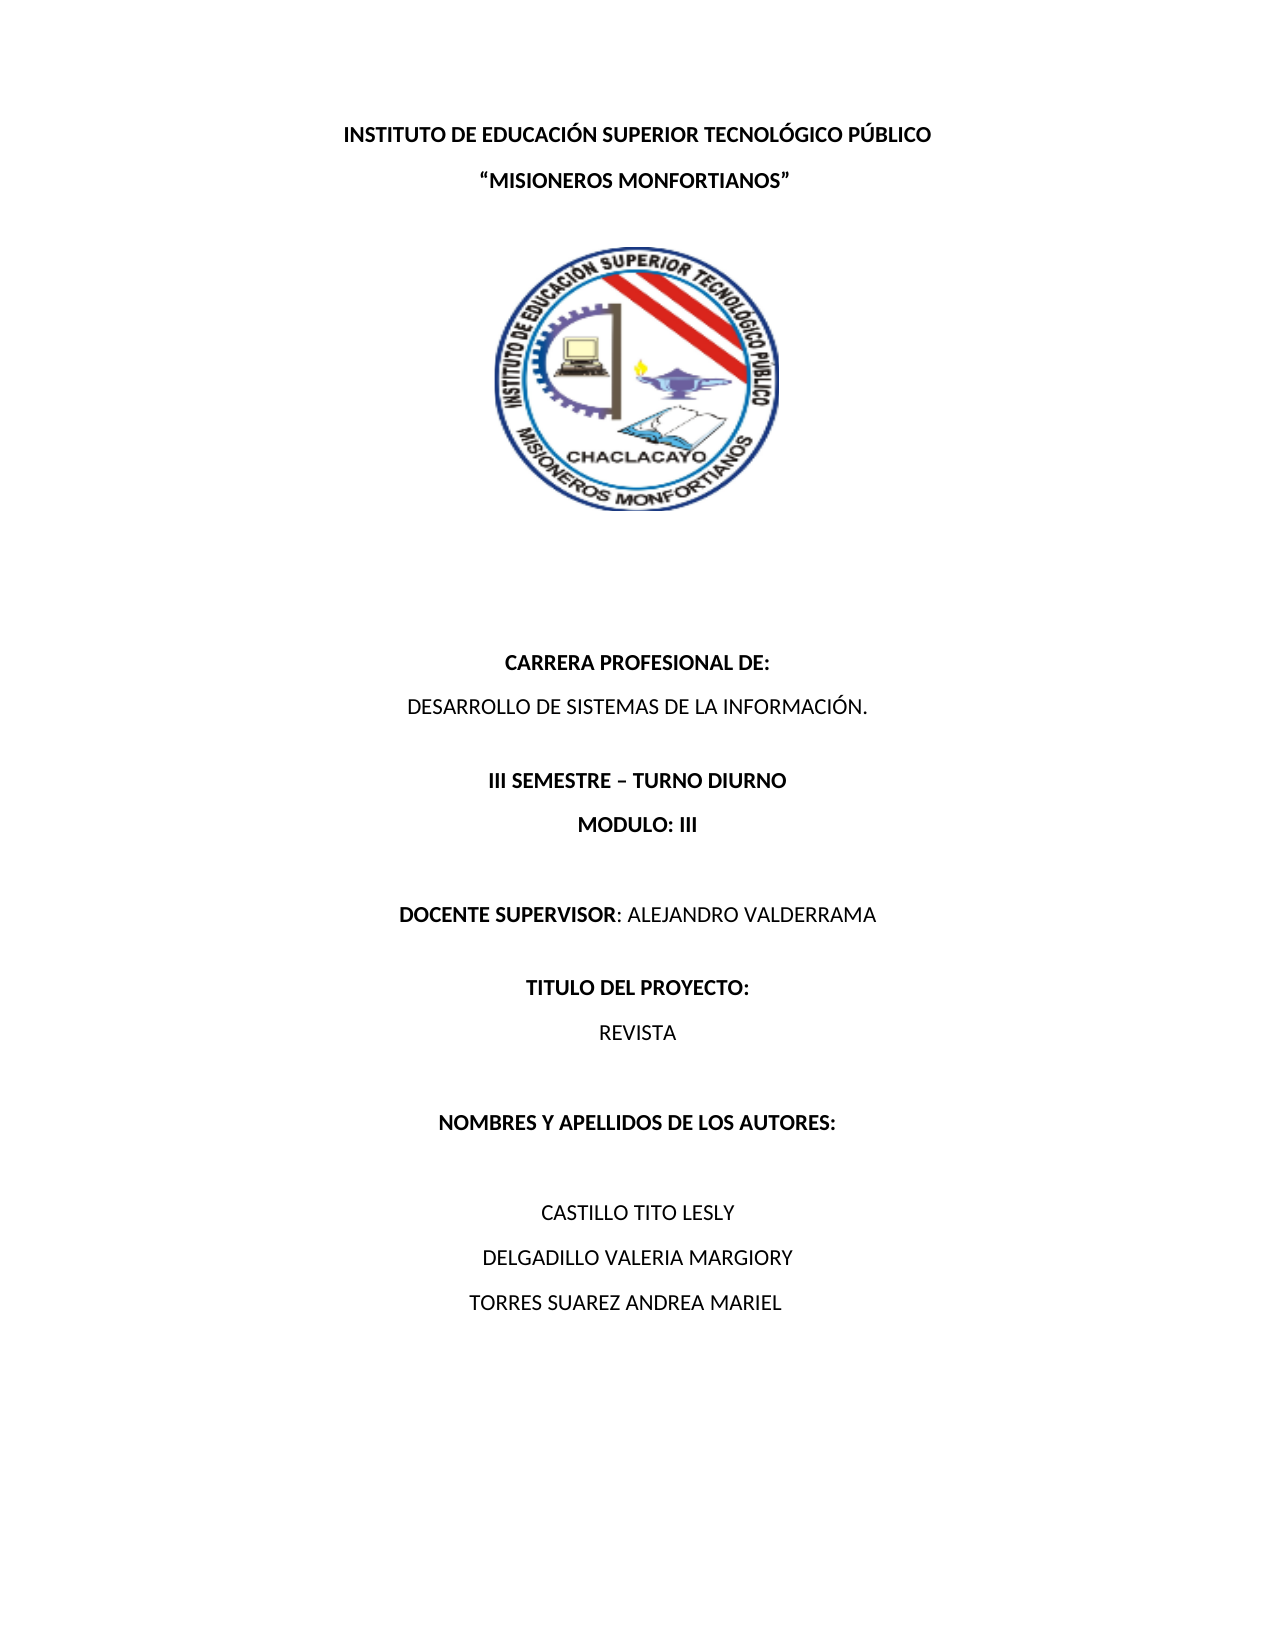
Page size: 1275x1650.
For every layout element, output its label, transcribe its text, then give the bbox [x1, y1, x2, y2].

text DELGADILLO VALERIA MARGIORY [75, 1243, 1200, 1271]
text “MISIONEROS MONFORTIANOS” [75, 164, 1200, 195]
text III SEMESTRE – TURNO DIURNO [75, 766, 1200, 794]
text REVISTA [75, 1018, 1200, 1046]
text CARRERA PROFESIONAL DE: [75, 648, 1200, 676]
text DESARROLLO DE SISTEMAS DE LA INFORMACIÓN. [75, 692, 1200, 720]
text MODULO: III [75, 811, 1200, 838]
text INSTITUTO DE EDUCACIÓN SUPERIOR TECNOLÓGICO PÚBLICO [75, 120, 1200, 148]
text NOMBRES Y APELLIDOS DE LOS AUTORES: [75, 1108, 1200, 1136]
text TORRES SUAREZ ANDREA MARIEL [75, 1288, 1176, 1316]
text DOCENTE SUPERVISOR: ALEJANDRO VALDERRAMA [75, 900, 1200, 928]
text CASTILLO TITO LESLY [75, 1198, 1200, 1226]
text TITULO DEL PROYECTO: [75, 973, 1200, 1001]
picture [494, 247, 779, 511]
